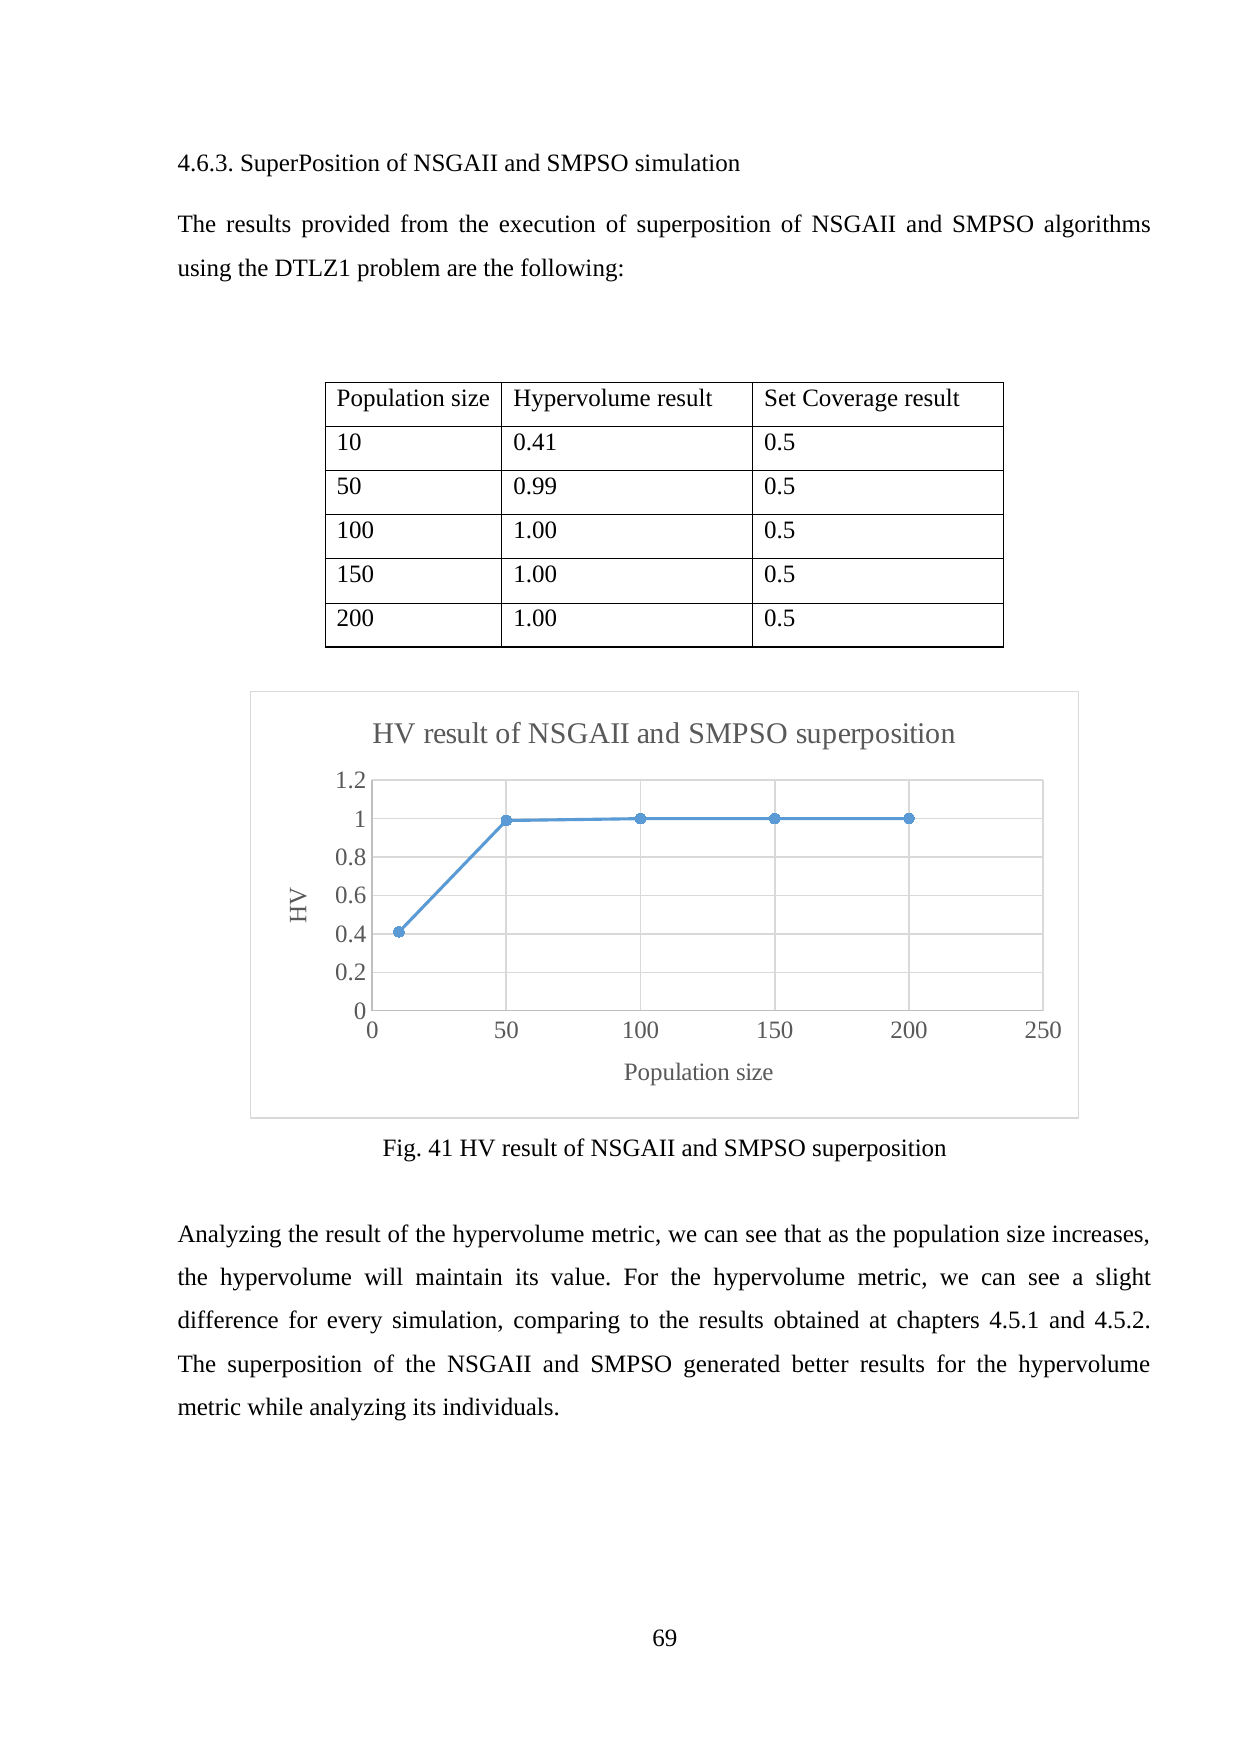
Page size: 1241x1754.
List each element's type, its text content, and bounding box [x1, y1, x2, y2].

table_cell 0.5 [753, 427, 1003, 470]
table_cell 50 [326, 471, 501, 514]
table_cell 0.99 [502, 471, 752, 514]
text The results provided from the execution of superposition of NSGAII and SMPSO algorithms using the DTLZ1 problem are the following: [177, 209, 1152, 281]
table_cell 0.41 [502, 427, 752, 470]
table_cell 1.00 [502, 515, 752, 558]
table_cell 0.5 [753, 559, 1003, 602]
table_cell 10 [326, 427, 501, 470]
table_cell 0.5 [753, 471, 1003, 514]
table_header Population size [326, 383, 501, 426]
table_cell 1.00 [502, 559, 752, 602]
table_cell 150 [326, 559, 501, 602]
table_cell 1.00 [502, 604, 752, 646]
text Fig. 41 HV result of NSGAII and SMPSO superposition [177, 1133, 1152, 1162]
table_cell 100 [326, 515, 501, 558]
text Analyzing the result of the hypervolume metric, we can see that as the population size increases, the hypervolume will maintain its value. For the hypervolume metric, we can see a slight difference for every simulation, comparing to the results obtained at chapters 4.5.1 and 4.5.2. The superposition of the NSGAII and SMPSO generated better results for the hypervolume metric while analyzing its individuals. [177, 1219, 1152, 1421]
table_cell 0.5 [753, 515, 1003, 558]
table_header Hypervolume result [502, 383, 752, 426]
table_cell 200 [326, 604, 501, 646]
table_cell 0.5 [753, 604, 1003, 646]
subtitle 4.6.3. SuperPosition of NSGAII and SMPSO simulation [177, 148, 1152, 176]
table_header Set Coverage result [753, 383, 1003, 426]
